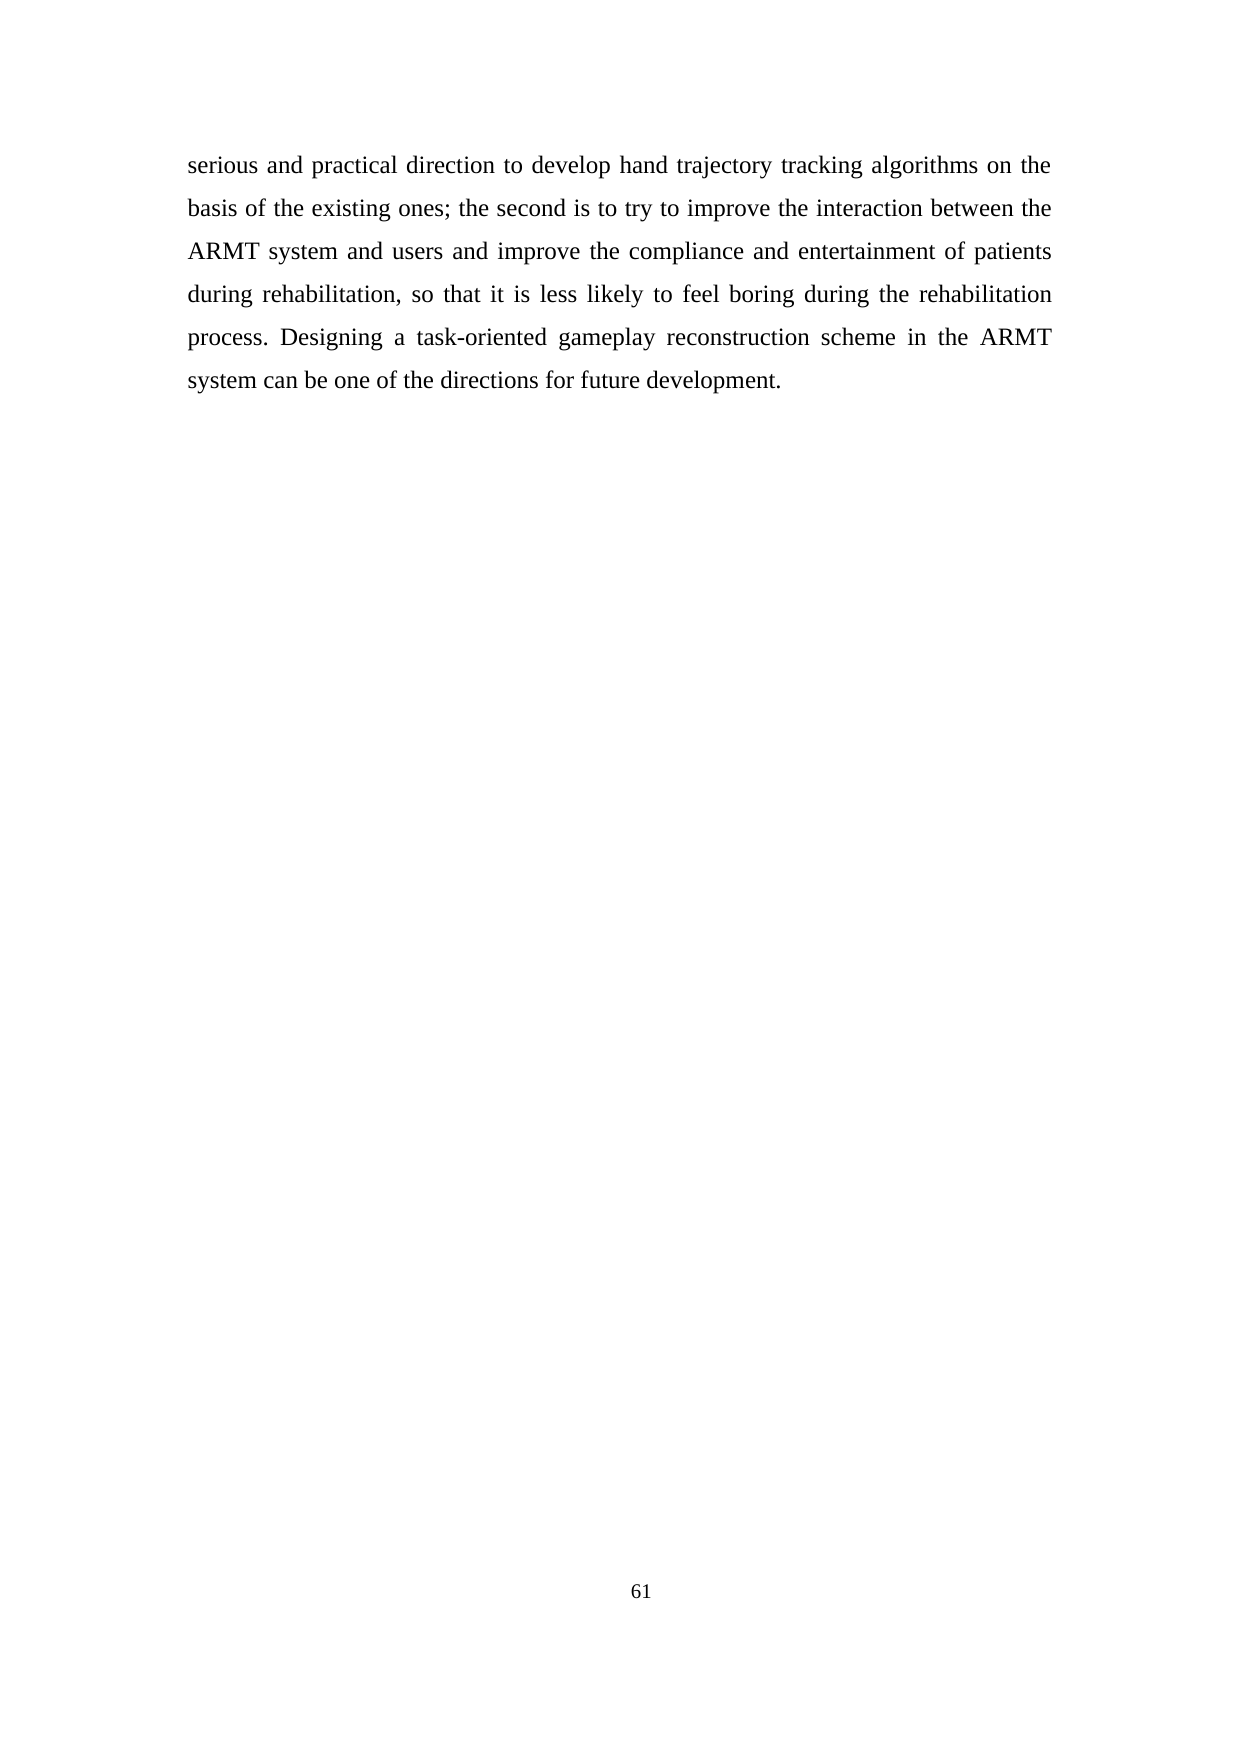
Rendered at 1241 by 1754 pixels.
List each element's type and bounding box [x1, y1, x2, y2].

text [187, 150, 1053, 394]
